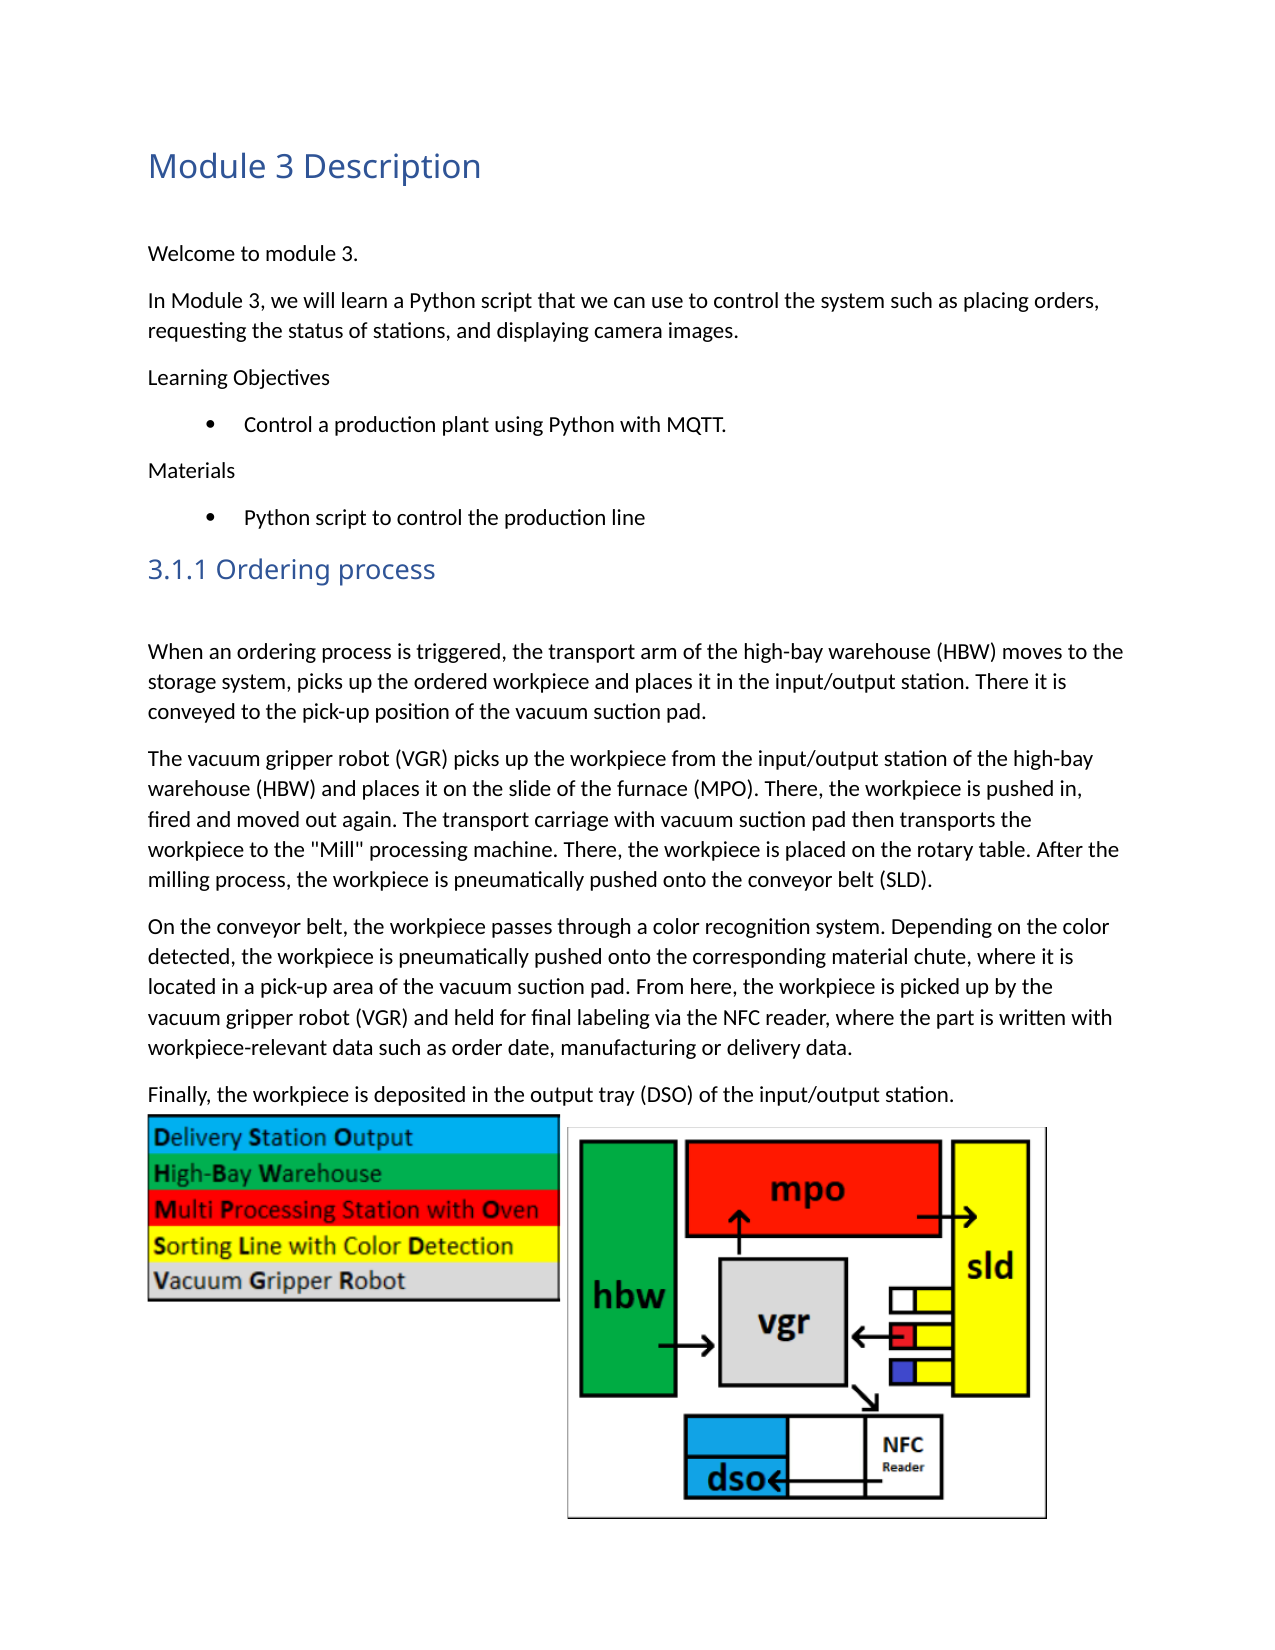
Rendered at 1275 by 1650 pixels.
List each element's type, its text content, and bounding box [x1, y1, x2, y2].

text The vacuum gripper robot (VGR) picks up the workpiece from the input/output station of the high-bay warehouse (HBW) and places it on the slide of the furnace (MPO). There, the workpiece is pushed in, fired and moved out again. The transport carriage with vacuum suction pad then transports the workpiece to the "Mill" processing machine. There, the workpiece is placed on the rotary table. After the milling process, the workpiece is pneumatically pushed onto the conveyor belt (SLD). [148, 744, 1127, 893]
picture [567, 1127, 1047, 1519]
picture [345, 1129, 352, 1143]
picture [164, 1130, 170, 1144]
picture [263, 1131, 267, 1144]
picture [155, 1130, 159, 1144]
picture [250, 1130, 261, 1144]
text When an ordering process is triggered, the transport arm of the high-bay warehouse (HBW) moves to the storage system, picks up the ordered workpiece and places it in the input/output station. There it is conveyed to the pick-up position of the vacuum suction pad. [148, 637, 1127, 726]
picture [334, 1129, 341, 1144]
subtitle Module 3 Description [148, 143, 1127, 188]
text On the conveyor belt, the workpiece passes through a color recognition system. Depending on the color detected, the workpiece is pneumatically pushed onto the corresponding material chute, where it is located in a pick-up area of the vacuum suction pad. From here, the workpiece is picked up by the vacuum gripper robot (VGR) and held for final labeling via the NFC reader, where the part is written with workpiece-relevant data such as order date, manufacturing or delivery data. [148, 912, 1127, 1061]
list Control a production plant using Python with MQTT. [206, 410, 1127, 438]
list Python script to control the production line [206, 503, 1127, 532]
picture [368, 1131, 372, 1144]
text Welcome to module 3. [148, 239, 1127, 267]
text Materials [148, 457, 1127, 485]
text Finally, the workpiece is deposited in the output tray (DSO) of the input/output station. [148, 1080, 1127, 1108]
text Learning Objectives [148, 363, 1127, 391]
text In Module 3, we will learn a Python script that we can use to control the system such as placing orders, requesting the status of stations, and displaying camera images. [148, 286, 1127, 344]
subtitle 3.1.1 Ordering process [148, 550, 1127, 587]
picture [147, 1154, 561, 1303]
